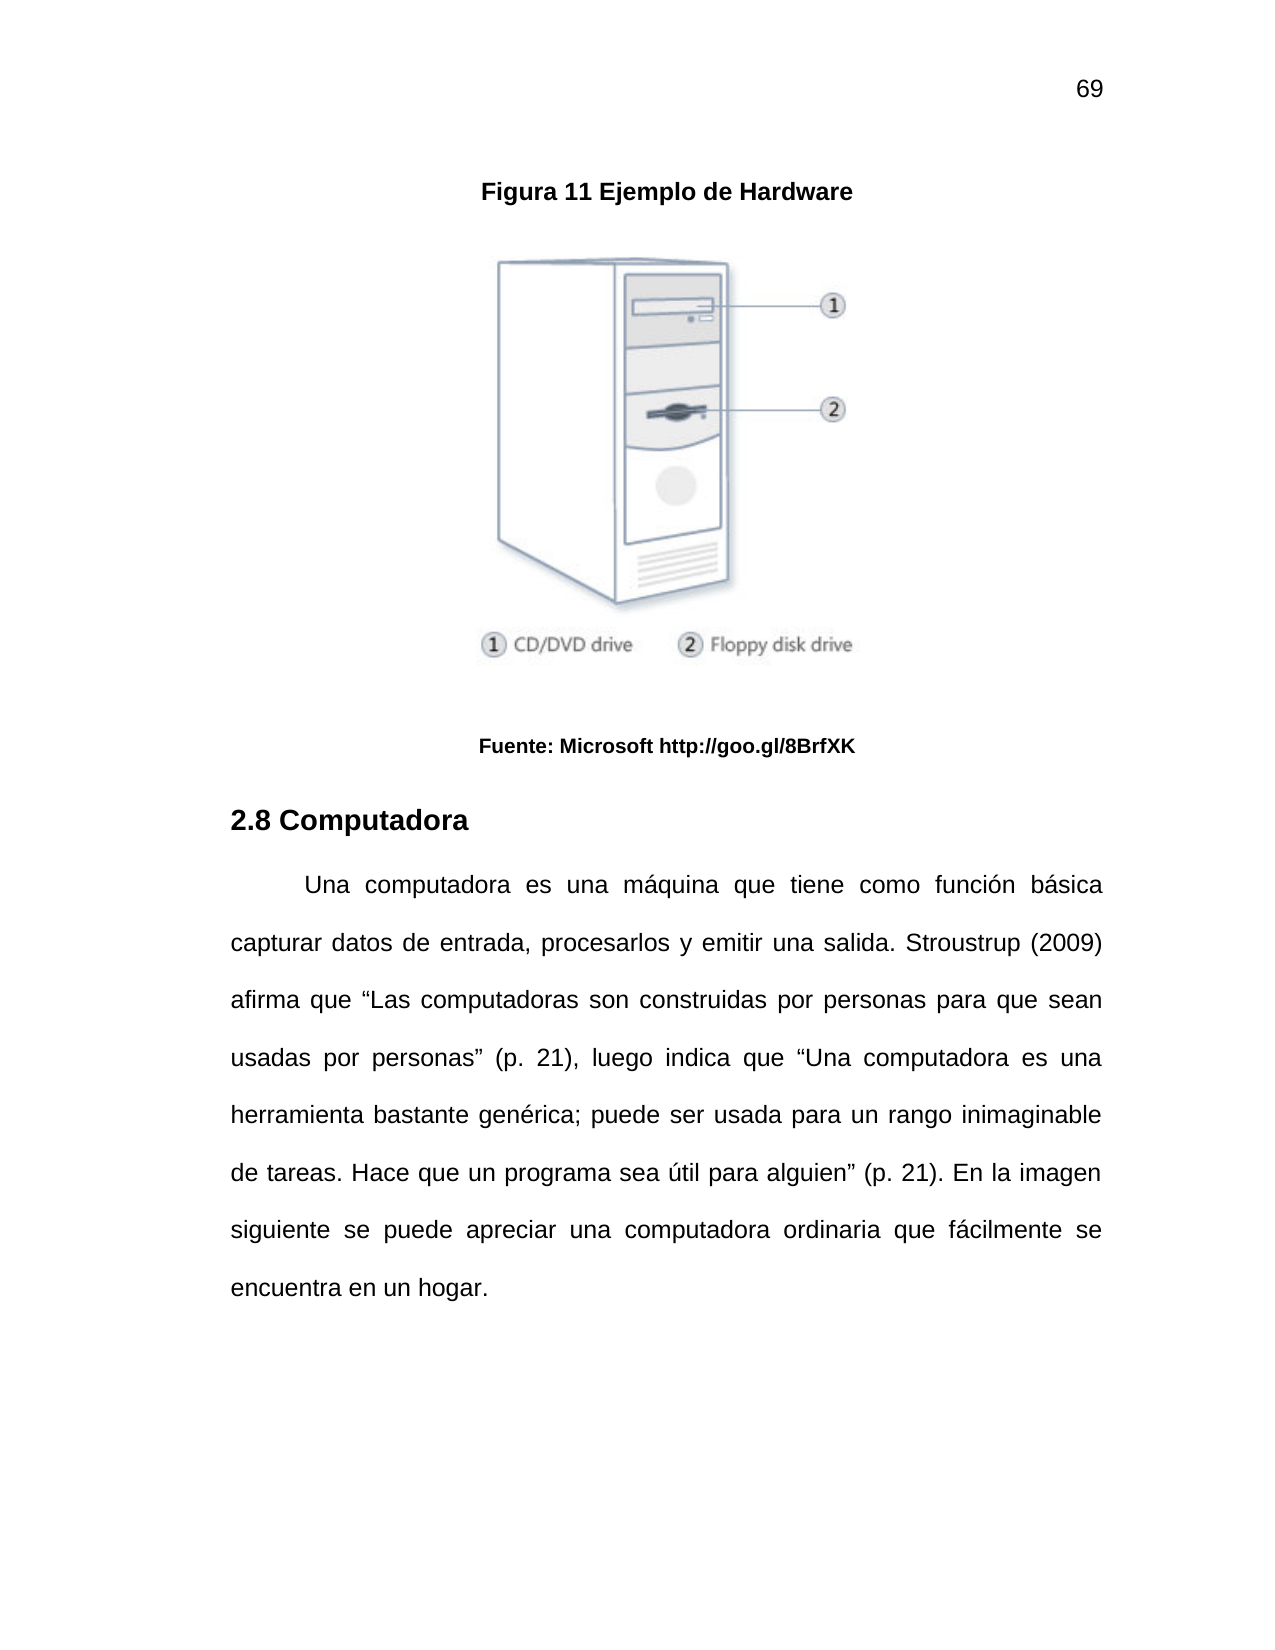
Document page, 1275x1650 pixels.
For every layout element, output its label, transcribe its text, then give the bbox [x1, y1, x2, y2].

picture [464, 206, 870, 685]
subtitle Fuente: Microsoft http://goo.gl/8BrfXK [230, 734, 1104, 758]
text Figura 11 Ejemplo de Hardware [230, 177, 1104, 206]
text Una computadora es una máquina que tiene como función básica capturar datos de entrada, procesarlos y emitir una salida. Stroustrup (2009) afirma que “Las computadoras son construidas por personas para que sean usadas por personas” (p. 21), luego indica que “Una computadora es una herramienta bastante genérica; puede ser usada para un rango inimaginable de tareas. Hace que un programa sea útil para alguien” (p. 21). En la imagen siguiente se puede apreciar una computadora ordinaria que fácilmente se encuentra en un hogar. [230, 870, 1104, 1301]
subtitle 2.8 Computadora [230, 803, 1104, 837]
